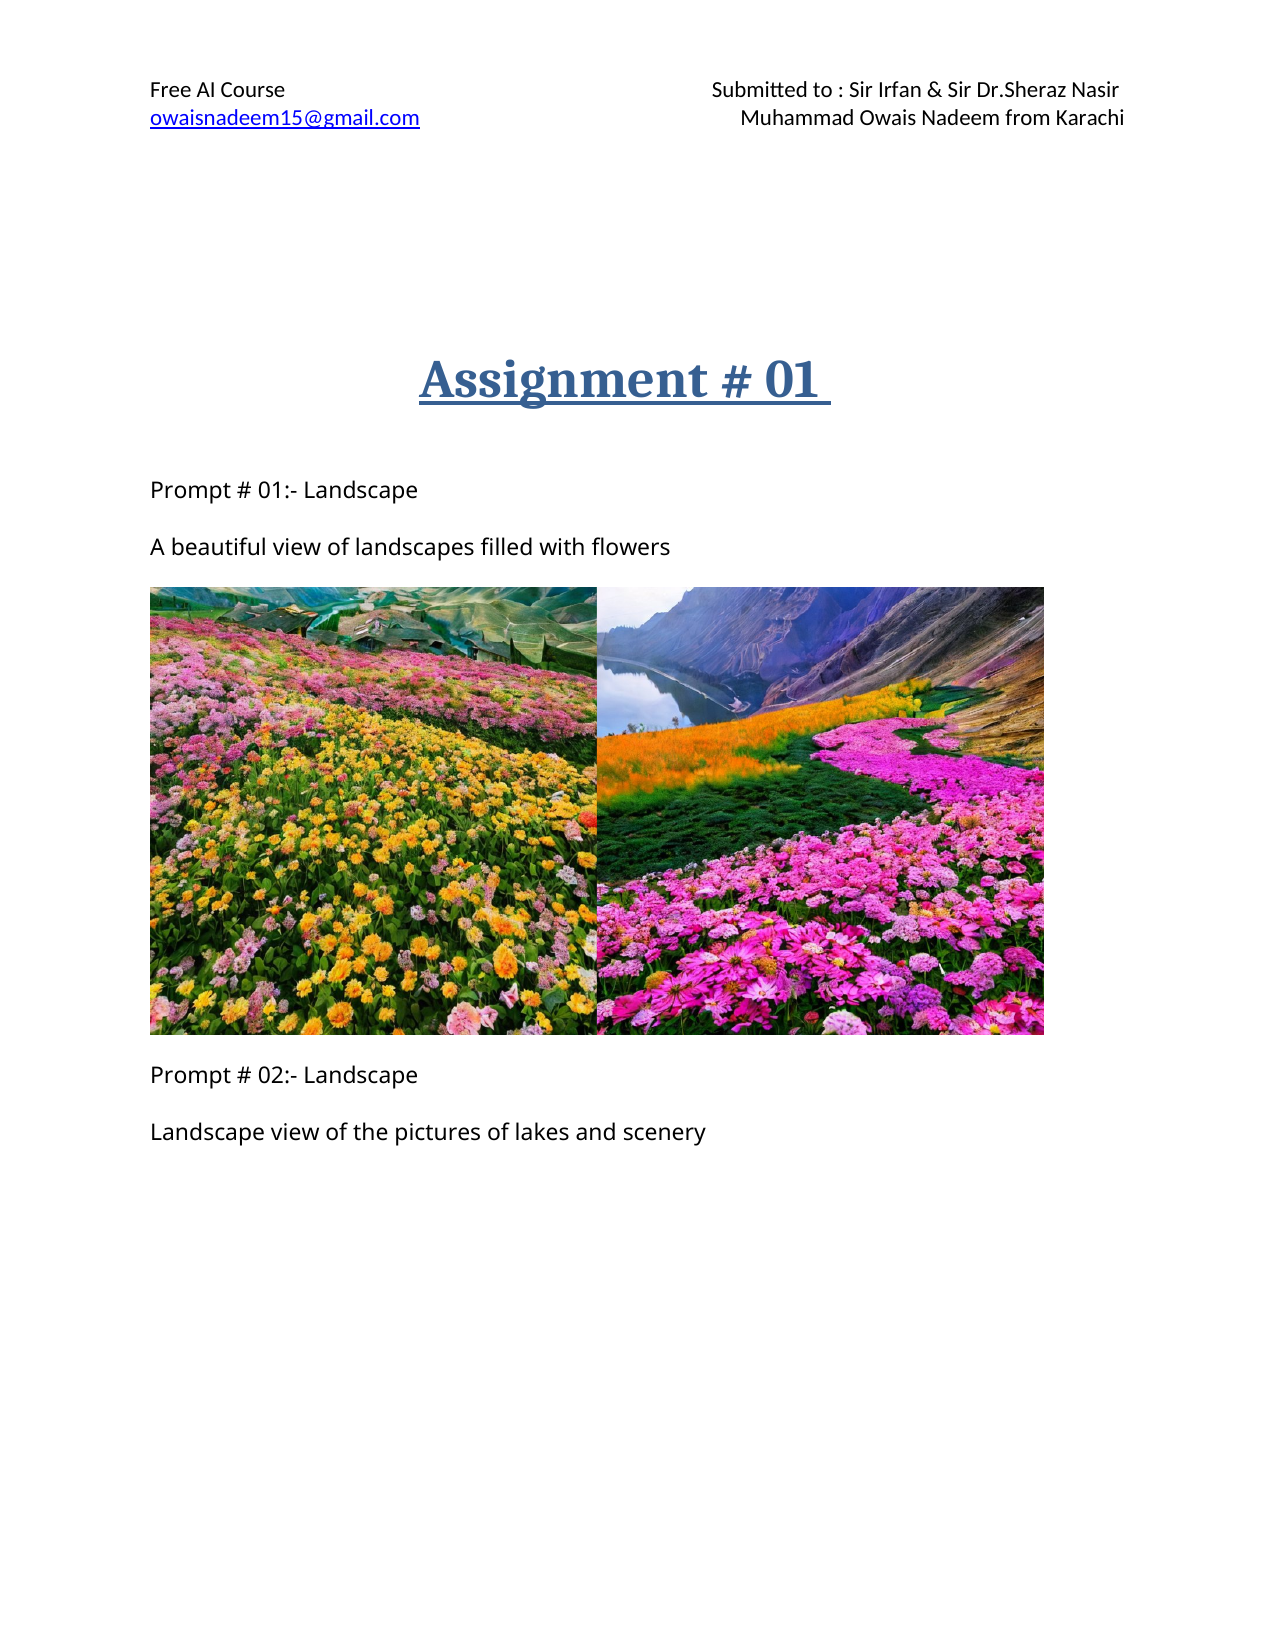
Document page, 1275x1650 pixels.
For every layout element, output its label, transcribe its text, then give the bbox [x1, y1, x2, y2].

text Landscape view of the pictures of lakes and scenery [150, 1116, 1125, 1147]
subtitle Assignment # 01 [150, 349, 1125, 411]
text Prompt # 02:- Landscape [150, 1059, 1125, 1090]
text Prompt # 01:- Landscape [150, 474, 1125, 505]
text A beautiful view of landscapes filled with flowers [150, 531, 1125, 562]
picture [150, 587, 1044, 1035]
